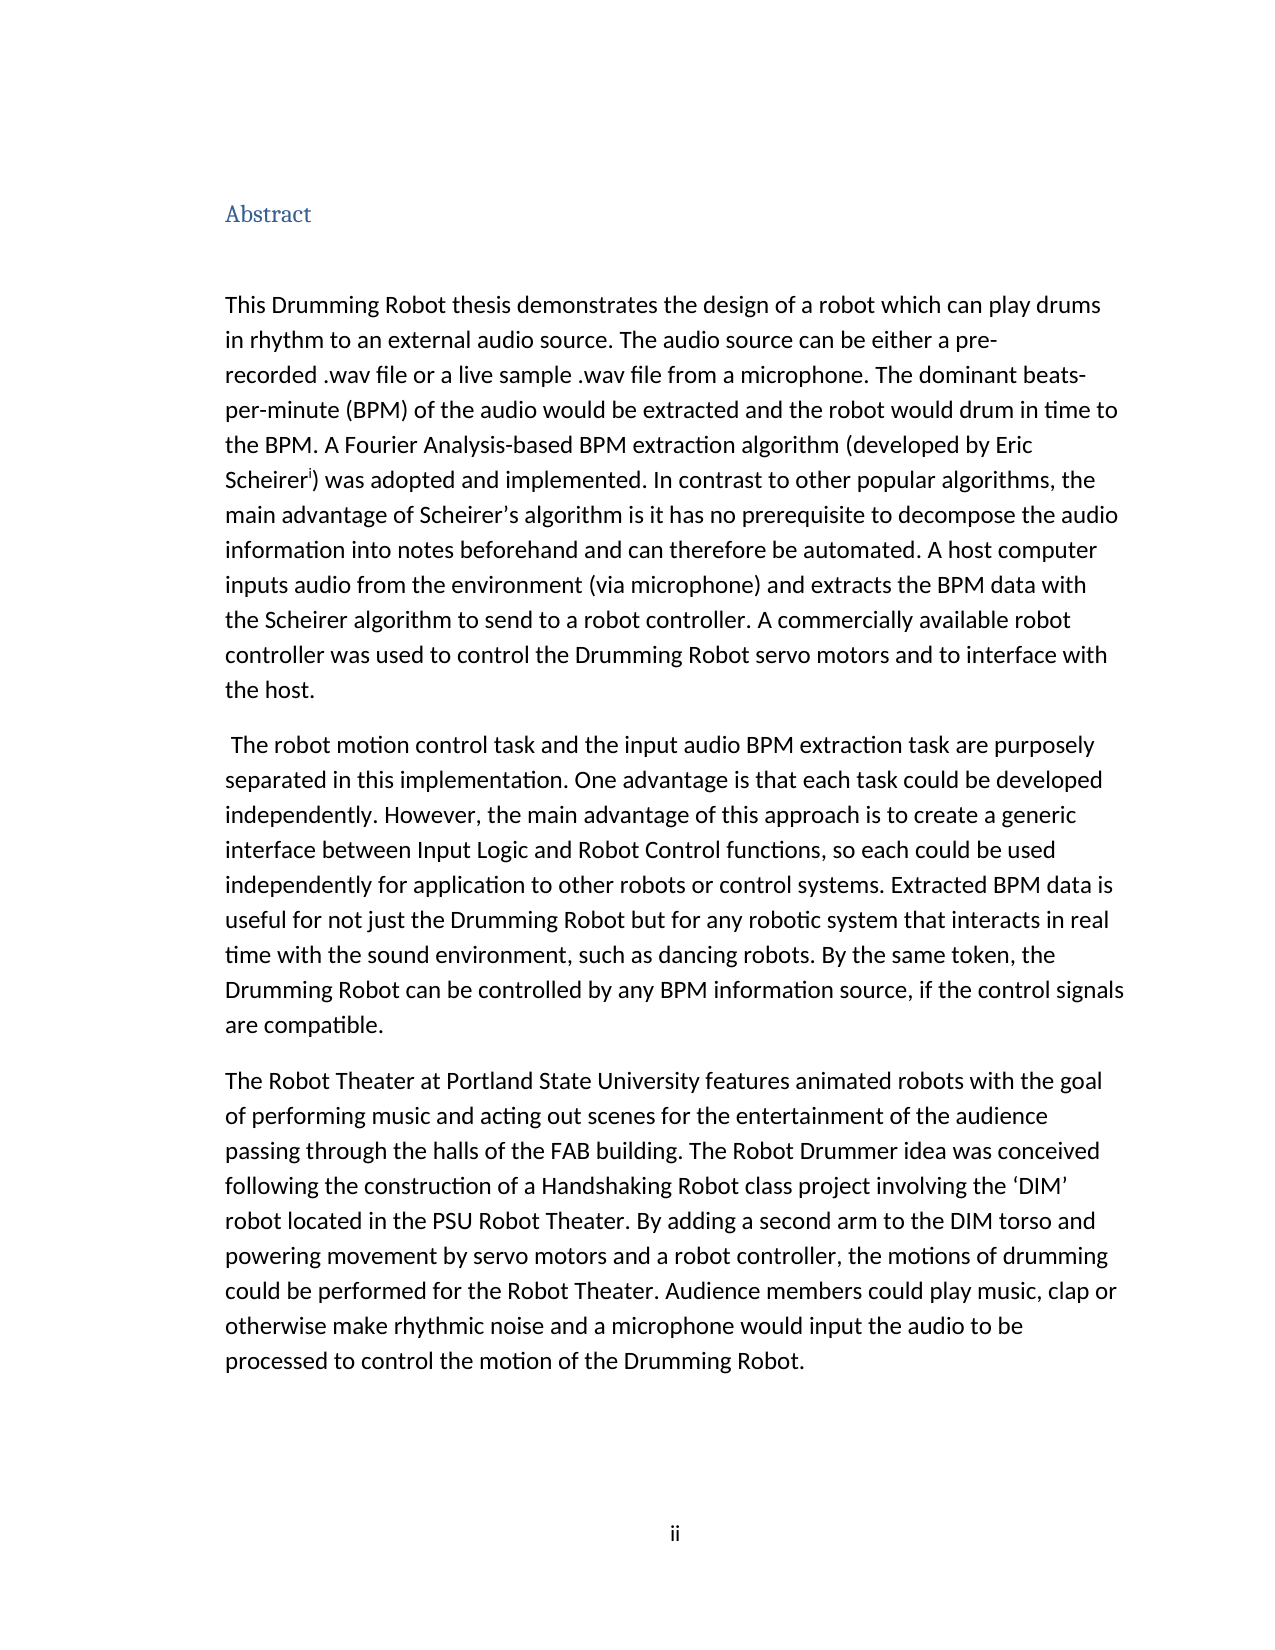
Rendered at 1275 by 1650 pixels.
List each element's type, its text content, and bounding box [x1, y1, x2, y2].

text The robot motion control task and the input audio BPM extraction task are purposely separated in this implementation. One advantage is that each task could be developed independently. However, the main advantage of this approach is to create a generic interface between Input Logic and Robot Control functions, so each could be used independently for application to other robots or control systems. Extracted BPM data is useful for not just the Drumming Robot but for any robotic system that interacts in real time with the sound environment, such as dancing robots. By the same token, the Drumming Robot can be controlled by any BPM information source, if the control signals are compatible. [225, 730, 1125, 1040]
subtitle Abstract [225, 200, 1125, 229]
text The Robot Theater at Portland State University features animated robots with the goal of performing music and acting out scenes for the entertainment of the audience passing through the halls of the FAB building. The Robot Drummer idea was conceived following the construction of a Handshaking Robot class project involving the ‘DIM’ robot located in the PSU Robot Theater. By adding a second arm to the DIM torso and powering movement by servo motors and a robot controller, the motions of drumming could be performed for the Robot Theater. Audience members could play music, clap or otherwise make rhythmic noise and a microphone would input the audio to be processed to control the motion of the Drumming Robot. [225, 1066, 1125, 1376]
text This Drumming Robot thesis demonstrates the design of a robot which can play drums in rhythm to an external audio source. The audio source can be either a pre-recorded .wav file or a live sample .wav file from a microphone. The dominant beats-per-minute (BPM) of the audio would be extracted and the robot would drum in time to the BPM. A Fourier Analysis-based BPM extraction algorithm (developed by Eric Scheirer) was adopted and implemented. In contrast to other popular algorithms, the main advantage of Scheirer’s algorithm is it has no prerequisite to decompose the audio information into notes beforehand and can therefore be automated. A host computer inputs audio from the environment (via microphone) and extracts the BPM data with the Scheirer algorithm to send to a robot controller. A commercially available robot controller was used to control the Drumming Robot servo motors and to interface with the host. [225, 289, 1125, 704]
